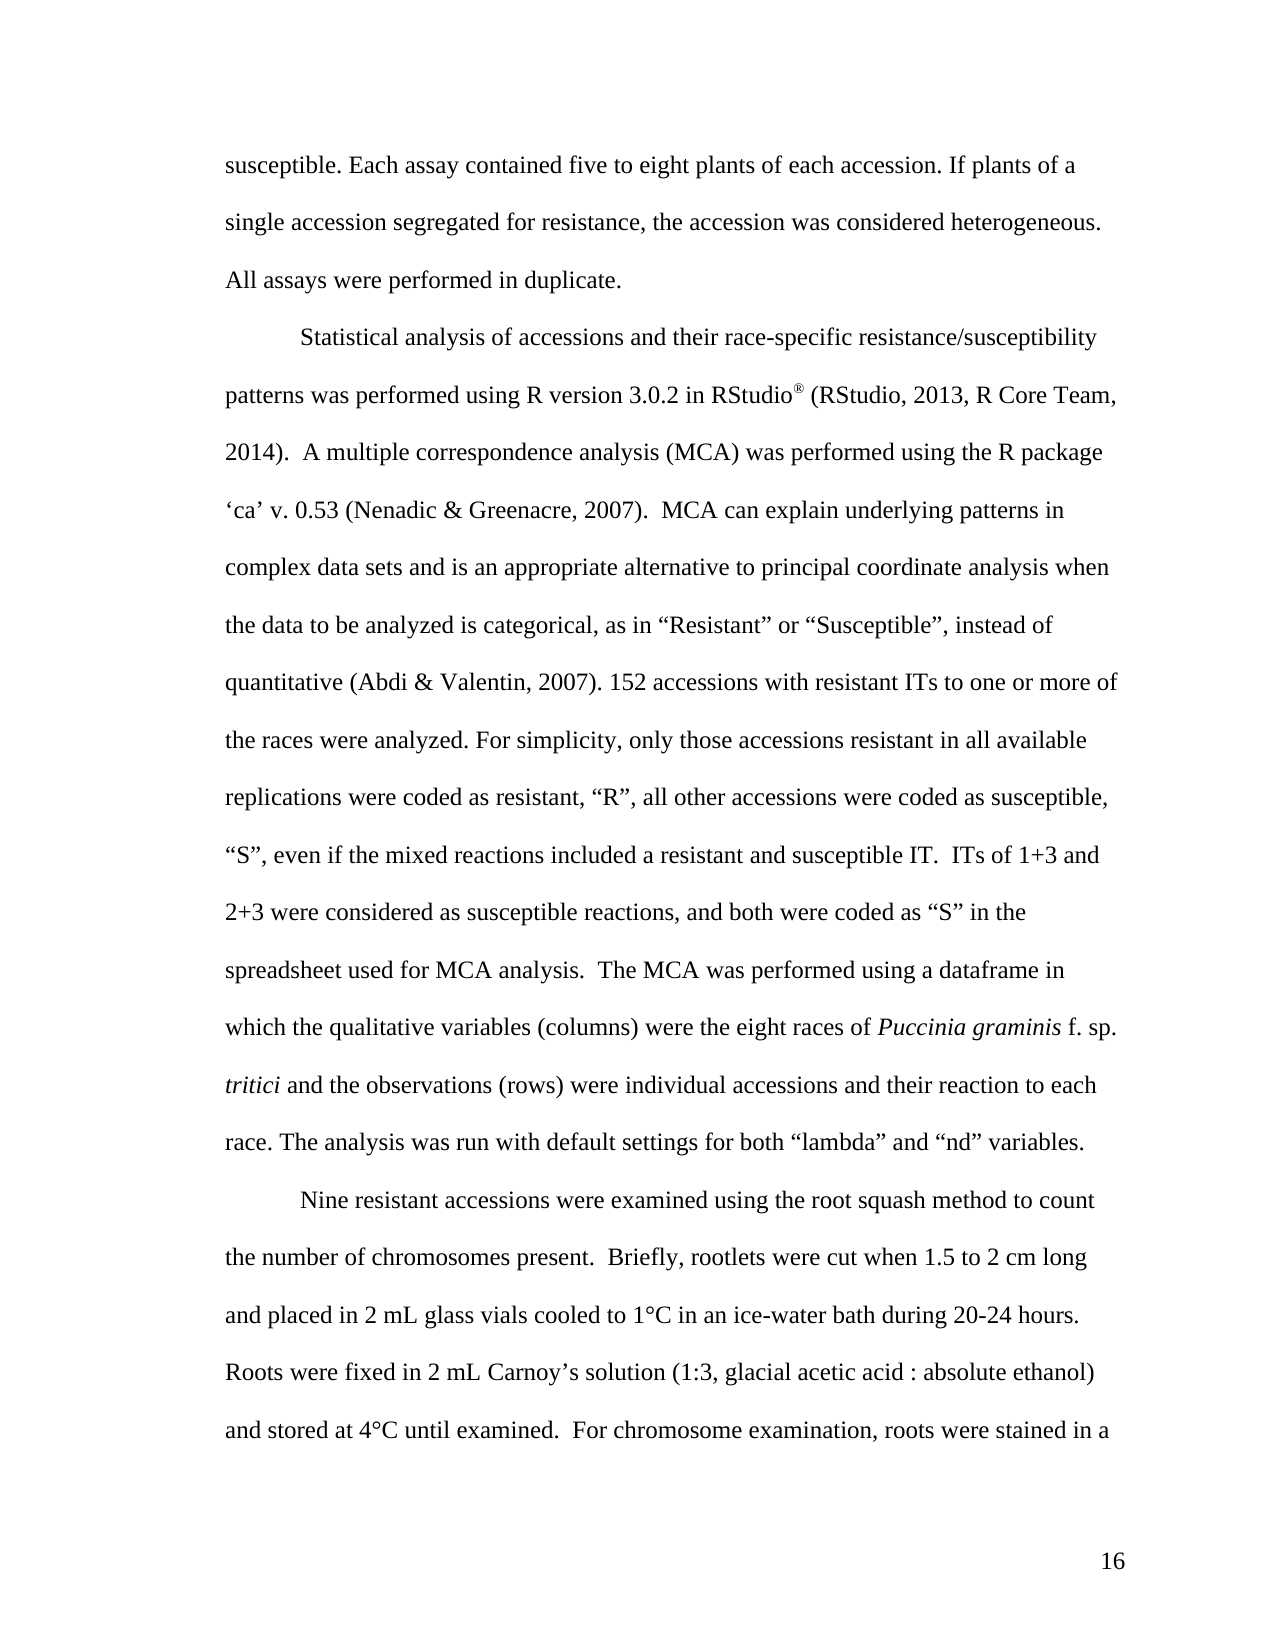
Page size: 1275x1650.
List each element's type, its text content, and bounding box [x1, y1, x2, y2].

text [225, 150, 1125, 294]
text Statistical analysis of accessions and their race-specific resistance/susceptibility patterns was performed using R version 3.0.2 in RStudio® (RStudio, 2013, R Core Team, 2014). A multiple correspondence analysis (MCA) was performed using the R package ‘ca’ v. 0.53 (Nenadic & Greenacre, 2007). MCA can explain underlying patterns in complex data sets and is an appropriate alternative to principal coordinate analysis when the data to be analyzed is categorical, as in “Resistant” or “Susceptible”, instead of quantitative (Abdi & Valentin, 2007). 152 accessions with resistant ITs to one or more of the races were analyzed. For simplicity, only those accessions resistant in all available replications were coded as resistant, “R”, all other accessions were coded as susceptible, “S”, even if the mixed reactions included a resistant and susceptible IT. ITs of 1+3 and 2+3 were considered as susceptible reactions, and both were coded as “S” in the spreadsheet used for MCA analysis. The MCA was performed using a dataframe in which the qualitative variables (columns) were the eight races of Puccinia graminis f. sp. tritici and the observations (rows) were individual accessions and their reaction to each race. The analysis was run with default settings for both “lambda” and “nd” variables. [225, 322, 1125, 1156]
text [225, 1185, 1125, 1444]
